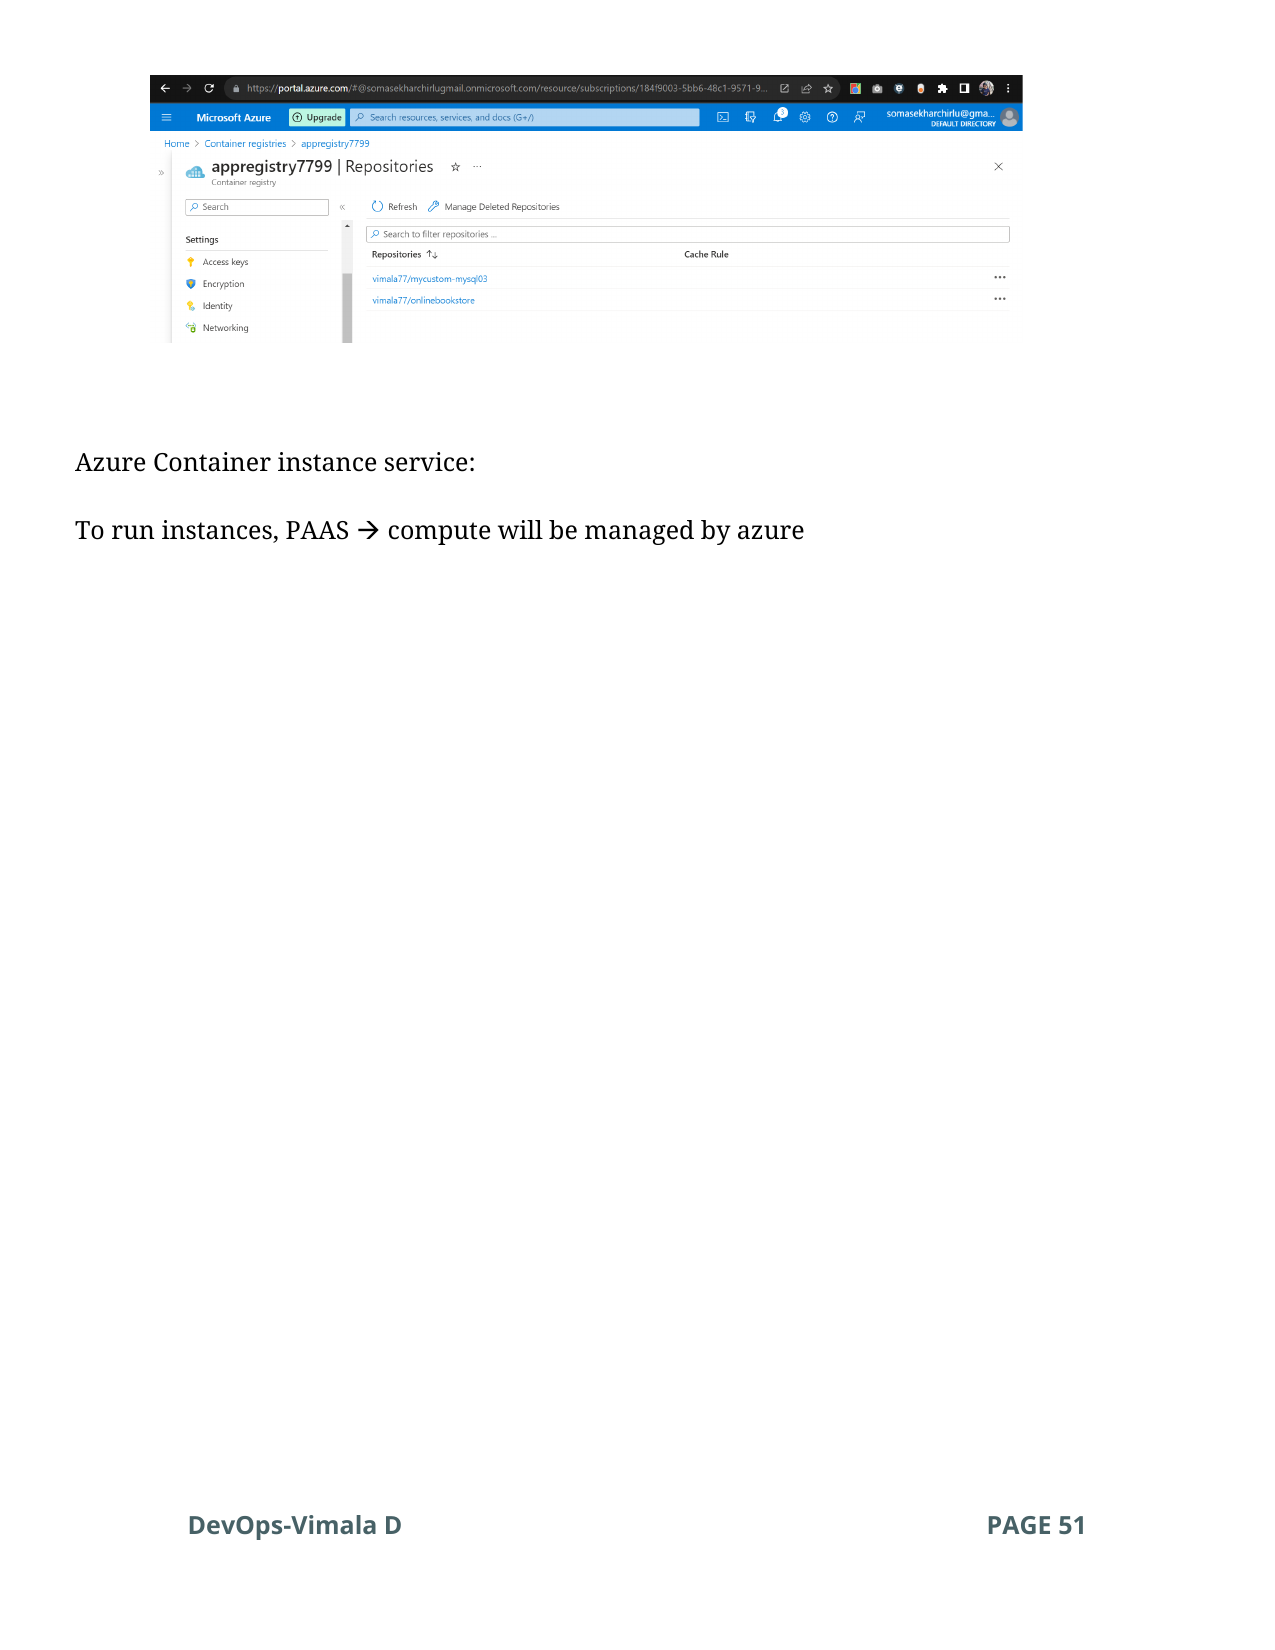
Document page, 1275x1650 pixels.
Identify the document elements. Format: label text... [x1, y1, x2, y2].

text Azure Container instance service: [75, 445, 1200, 479]
text To run instances, PAAS compute will be managed by azure [75, 513, 1200, 547]
picture [150, 75, 1023, 343]
